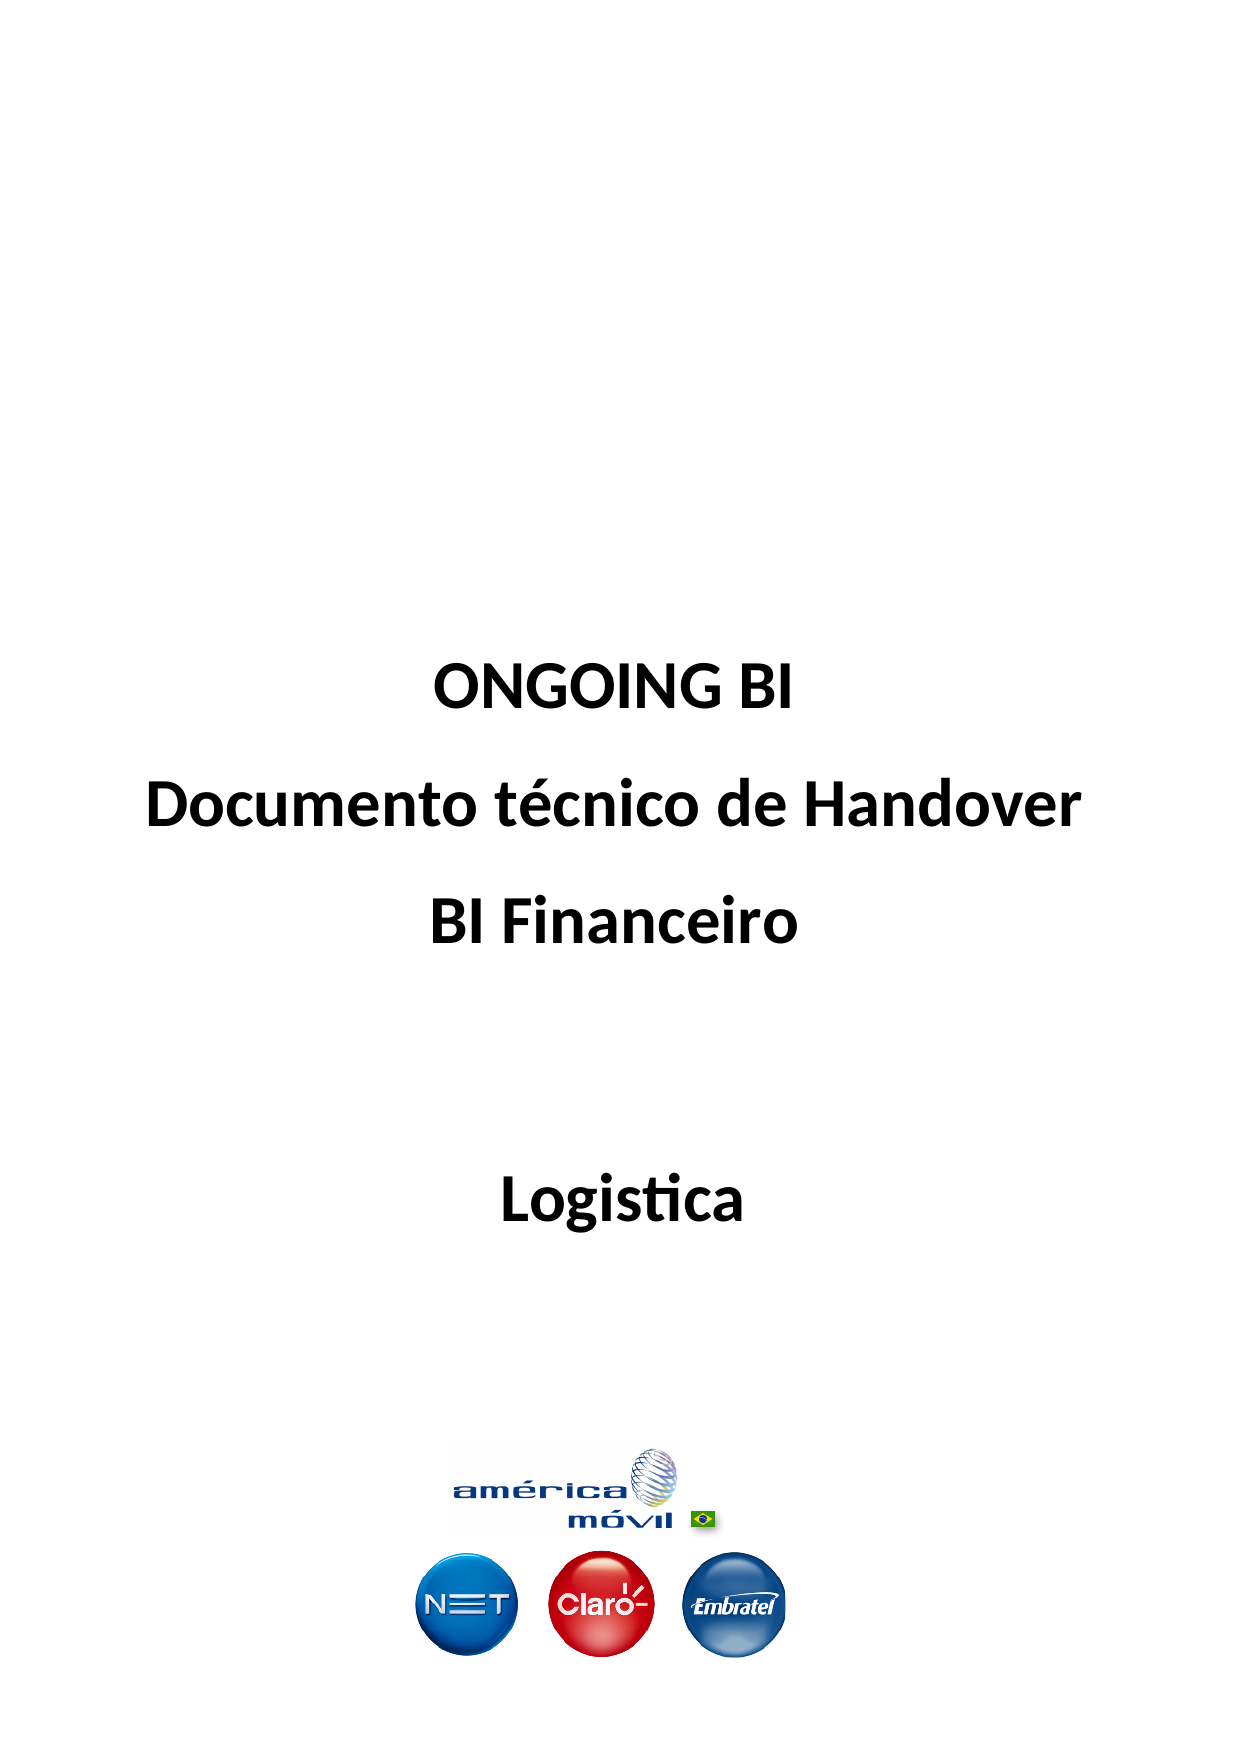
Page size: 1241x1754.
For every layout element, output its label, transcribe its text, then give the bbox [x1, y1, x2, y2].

picture [679, 1549, 786, 1658]
picture [450, 1445, 680, 1532]
picture [691, 1511, 715, 1527]
picture [412, 1549, 520, 1658]
picture [542, 1549, 658, 1658]
text Logistica [59, 1155, 1063, 1239]
